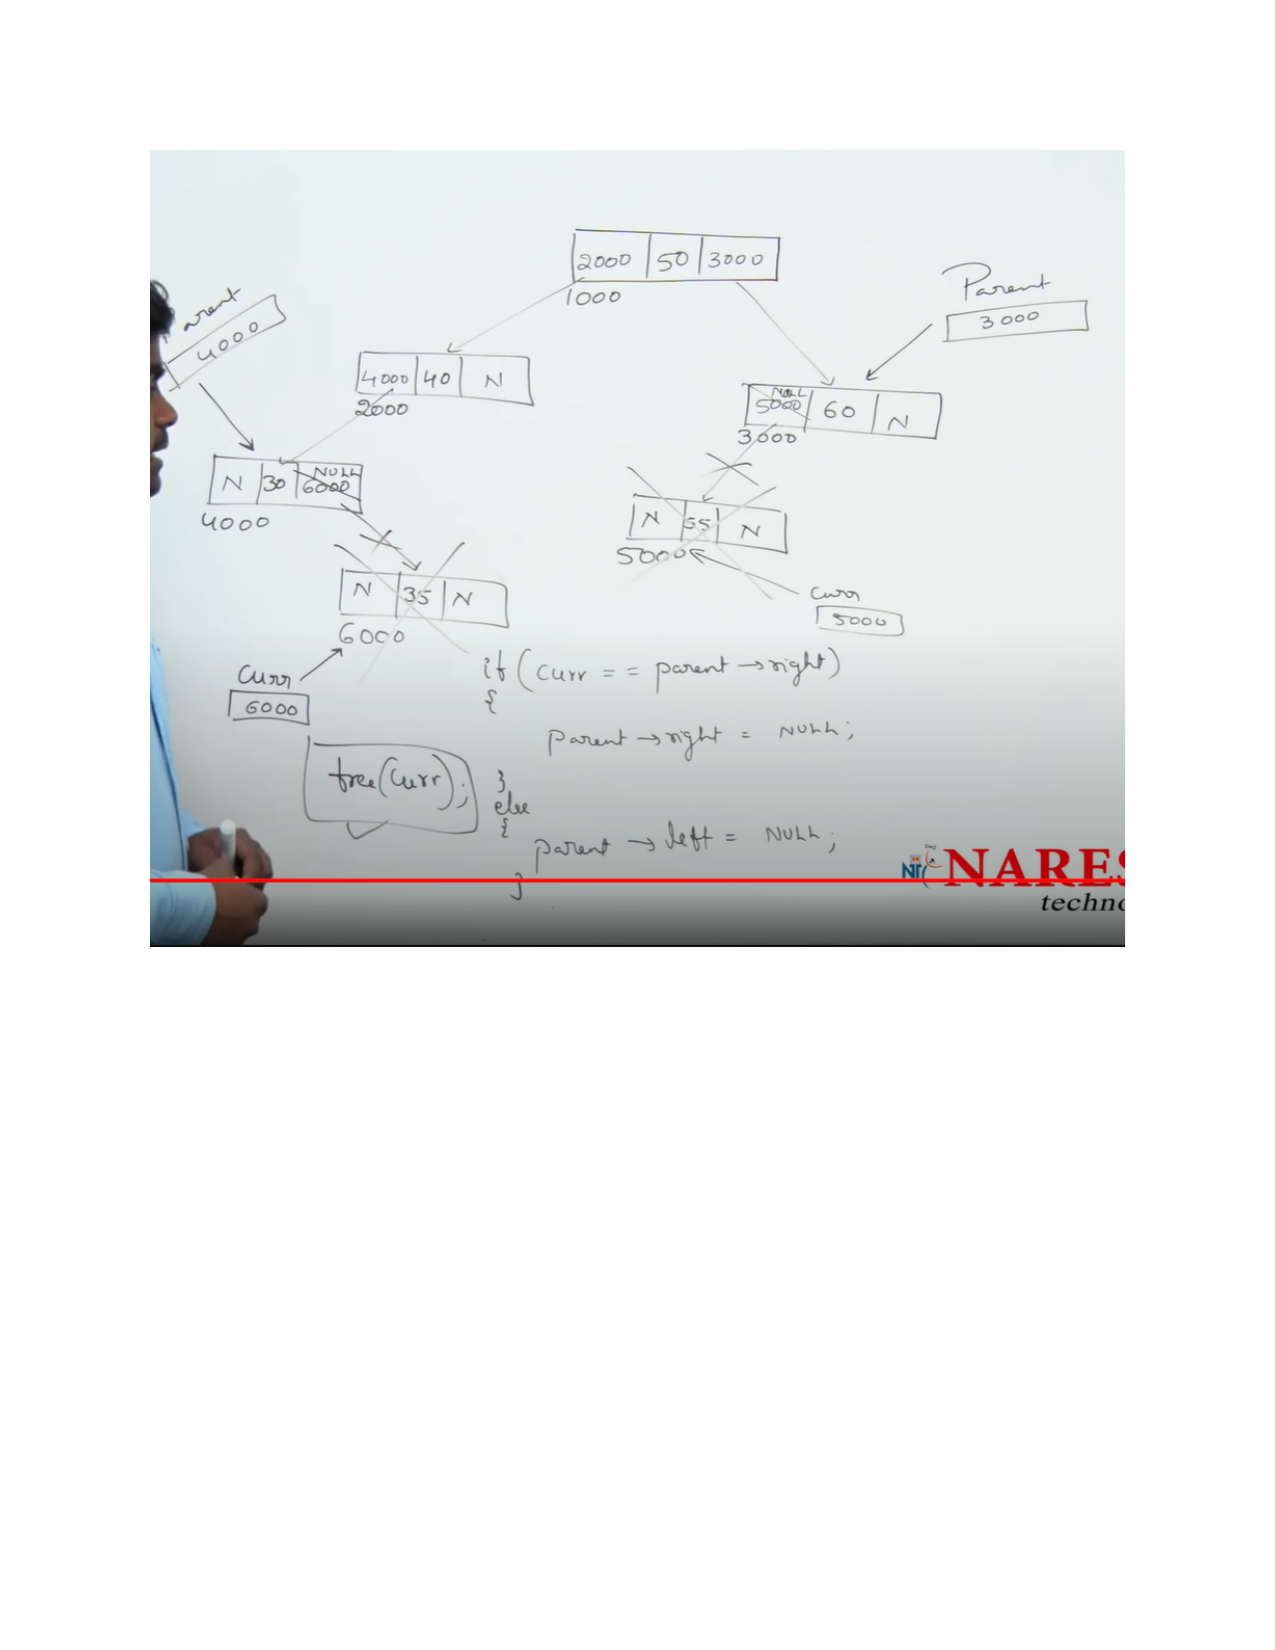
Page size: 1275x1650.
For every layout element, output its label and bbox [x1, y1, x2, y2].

picture [150, 150, 1125, 947]
